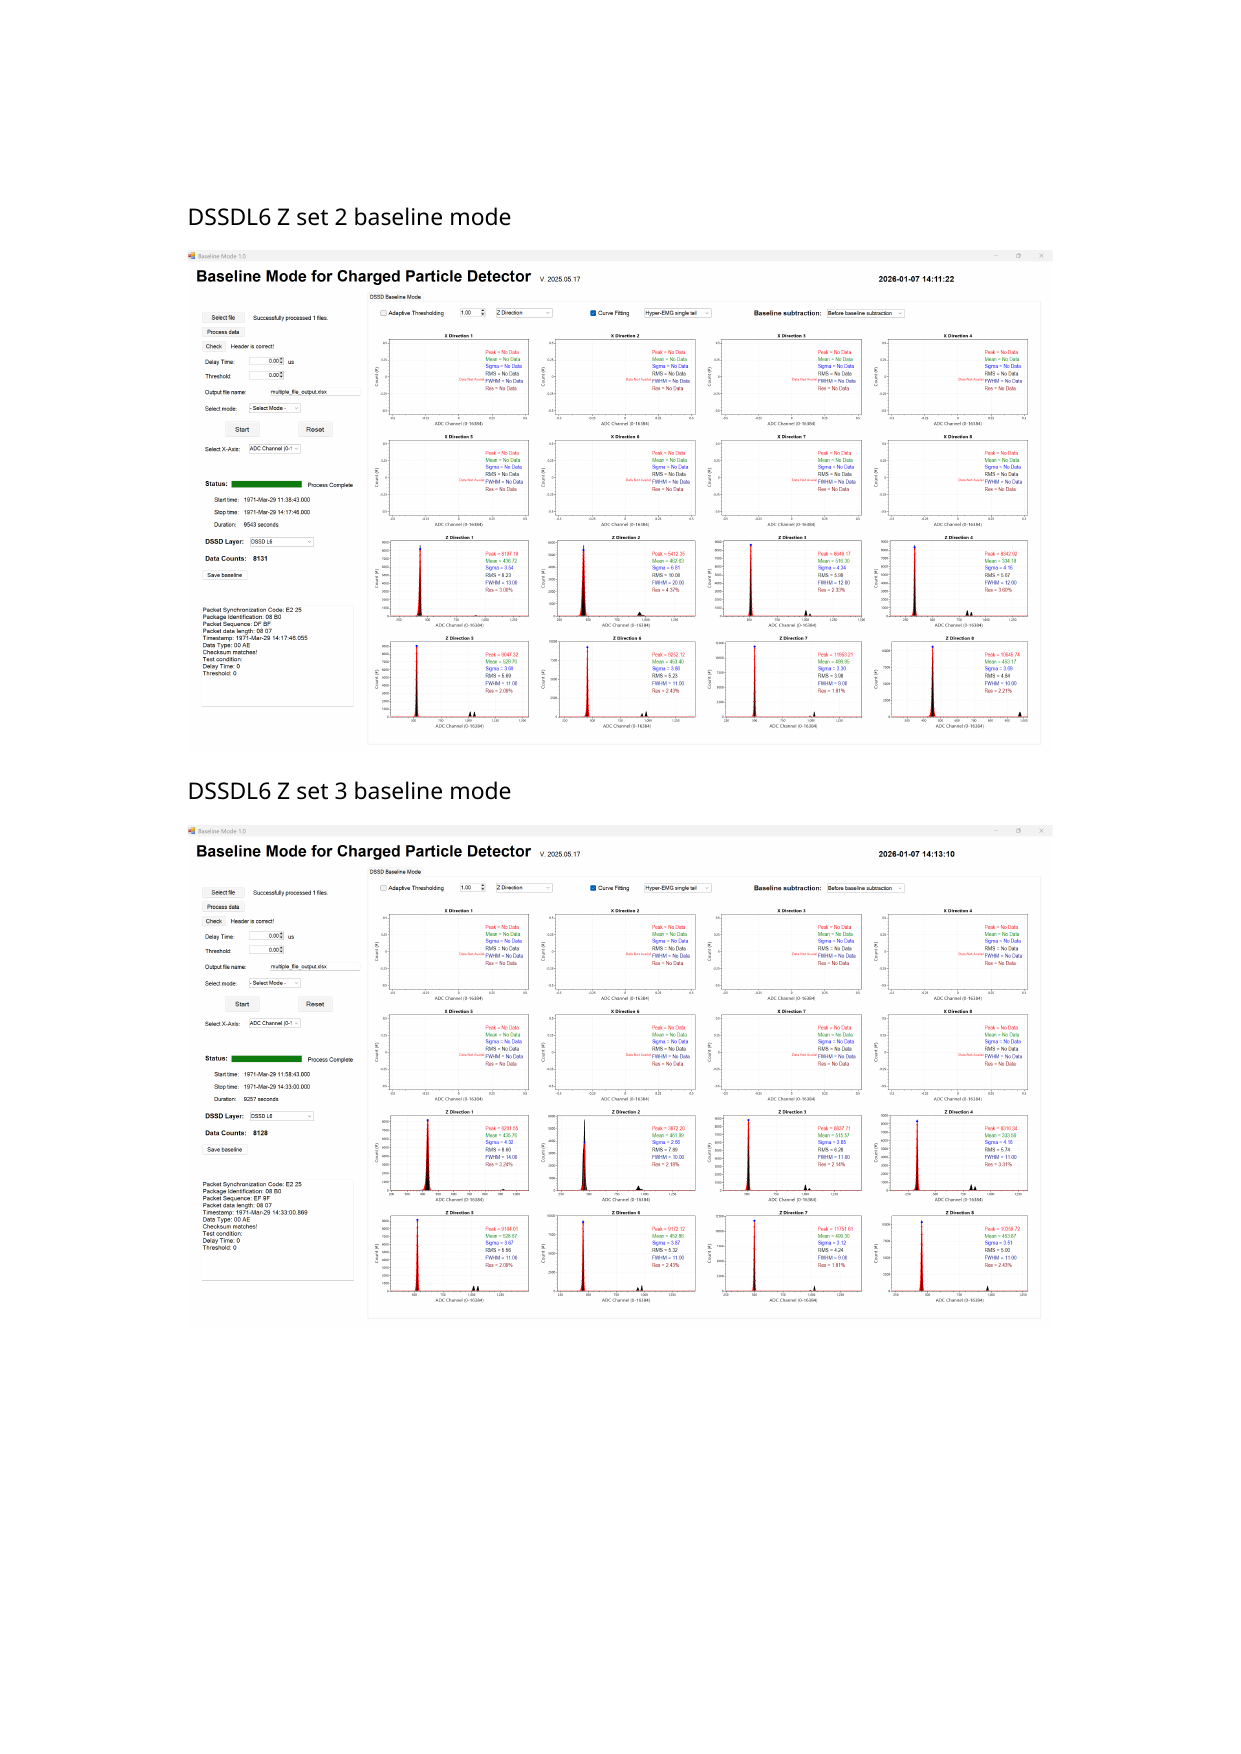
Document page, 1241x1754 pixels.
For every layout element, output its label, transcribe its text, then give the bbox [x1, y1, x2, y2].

text DSSDL6 Z set 2 baseline mode [187, 200, 1053, 232]
text DSSDL6 Z set 3 baseline mode [187, 775, 1053, 806]
picture [187, 825, 1053, 1331]
picture [187, 250, 1053, 756]
